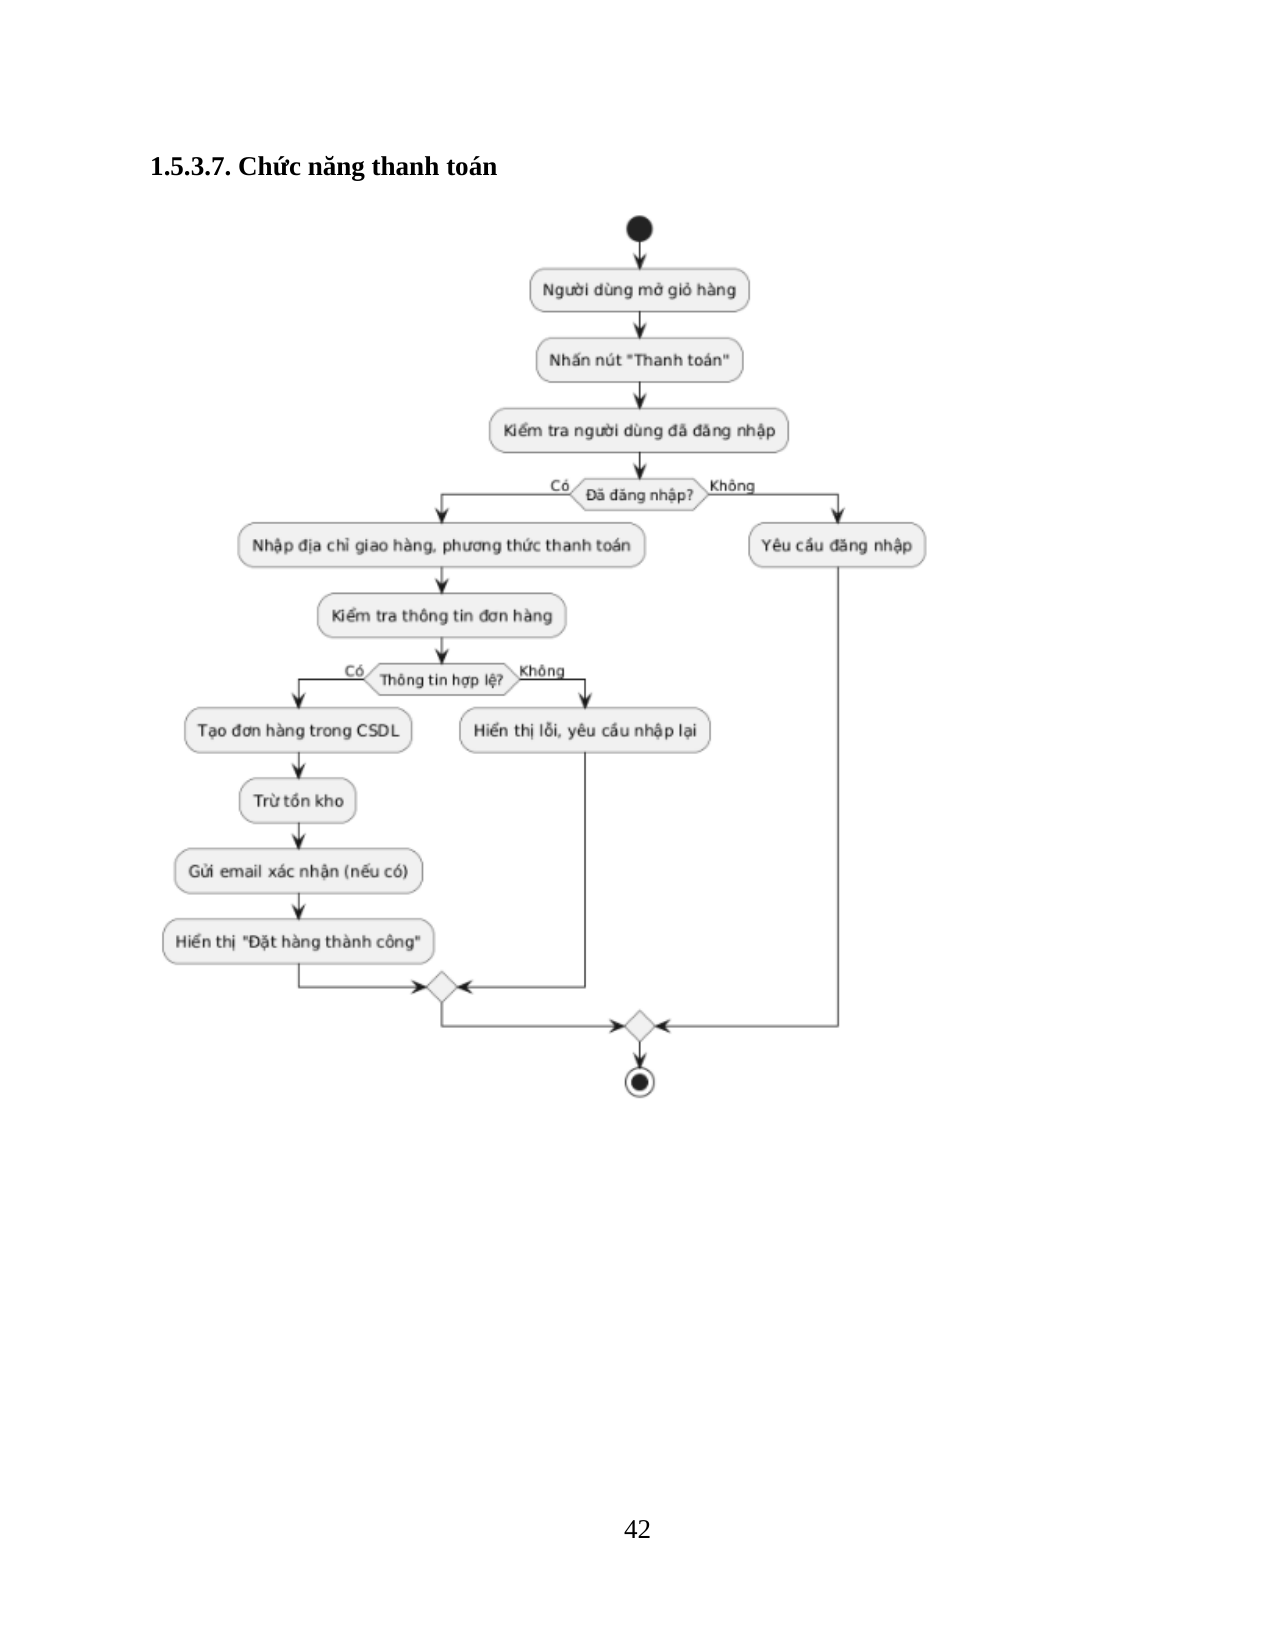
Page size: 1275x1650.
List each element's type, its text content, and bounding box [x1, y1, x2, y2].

picture [150, 200, 1080, 1164]
subtitle 1.5.3.7. Chức năng thanh toán [150, 150, 1125, 181]
